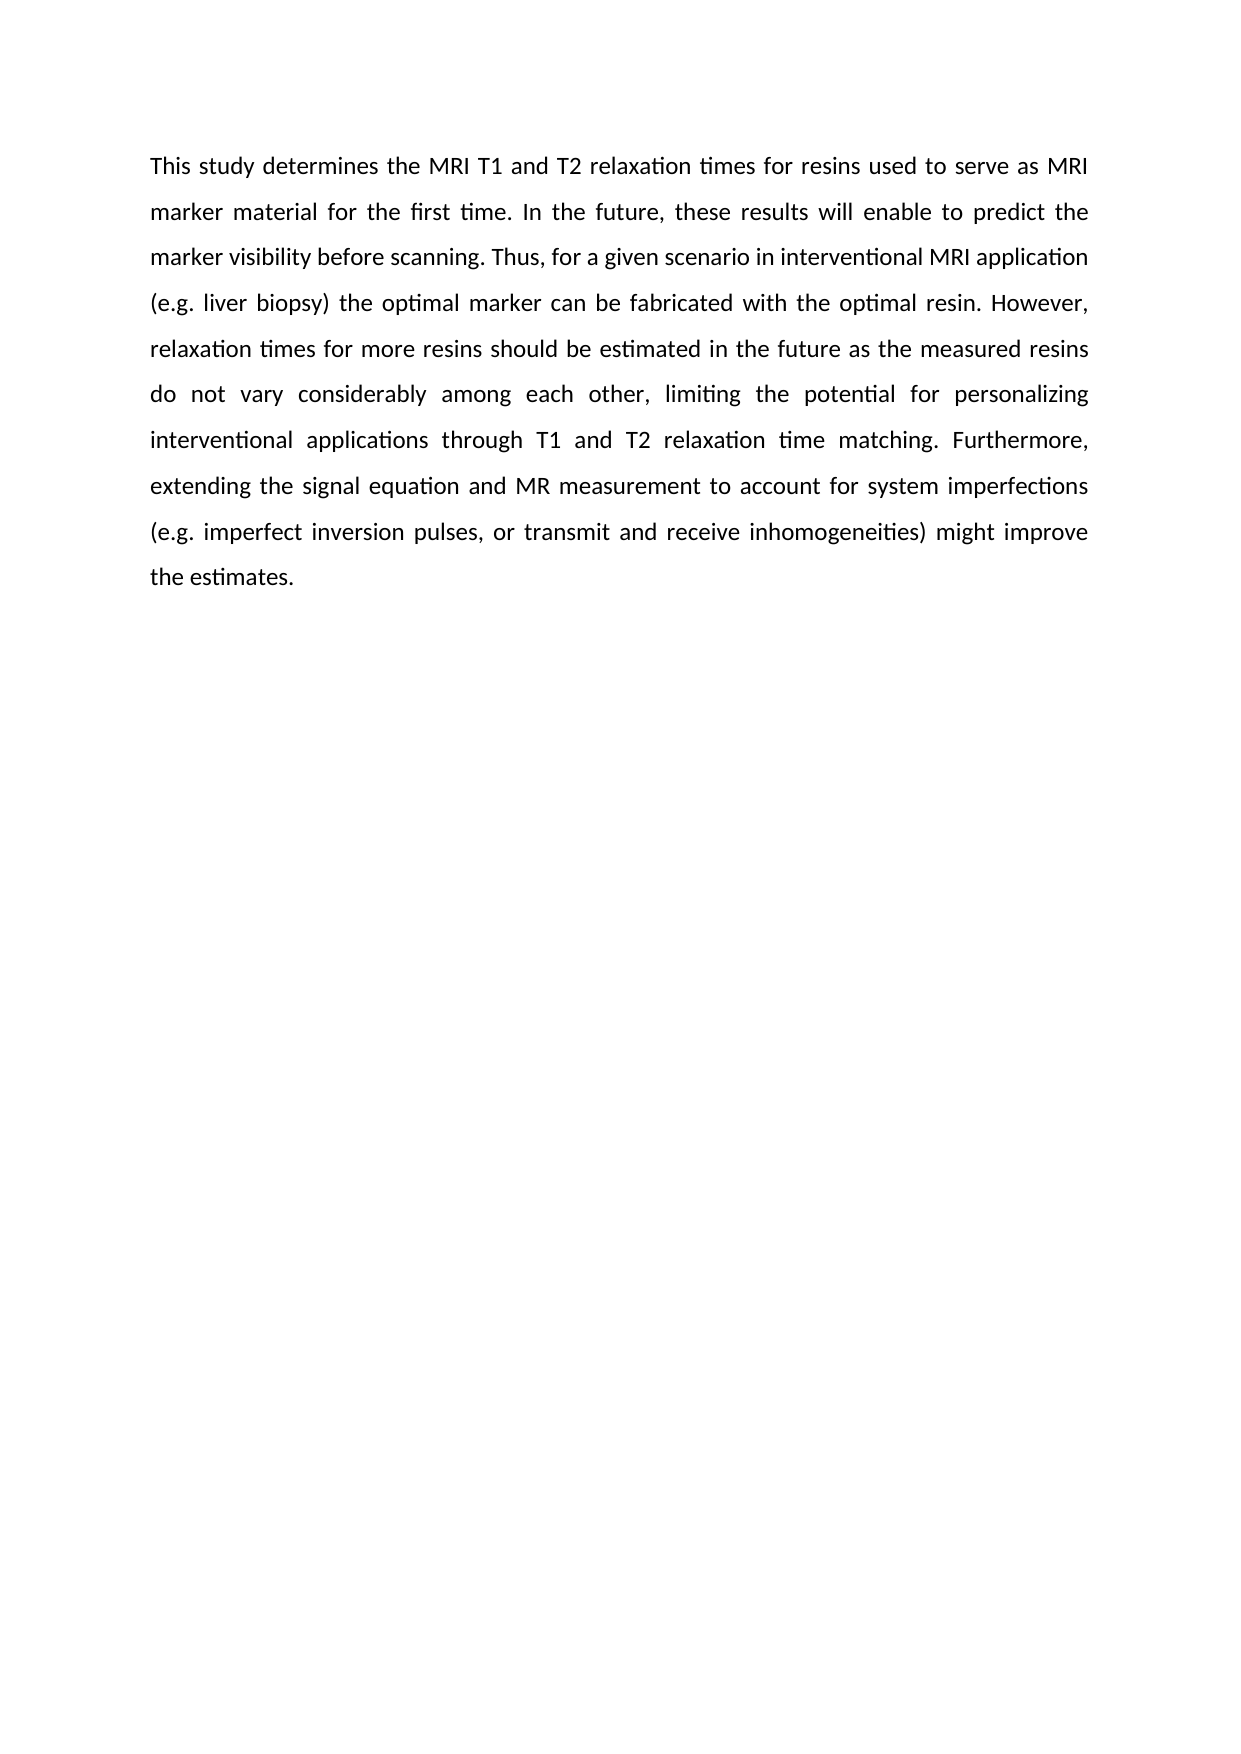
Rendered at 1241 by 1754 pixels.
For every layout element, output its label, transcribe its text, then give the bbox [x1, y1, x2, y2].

text This study determines the MRI T1 and T2 relaxation times for resins used to serve as MRI marker material for the first time. In the future, these results will enable to predict the marker visibility before scanning. Thus, for a given scenario in interventional MRI application (e.g. liver biopsy) the optimal marker can be fabricated with the optimal resin. However, relaxation times for more resins should be estimated in the future as the measured resins do not vary considerably among each other, limiting the potential for personalizing interventional applications through T1 and T2 relaxation time matching. Furthermore, extending the signal equation and MR measurement to account for system imperfections (e.g. imperfect inversion pulses, or transmit and receive inhomogeneities) might improve the estimates. [150, 150, 1090, 592]
